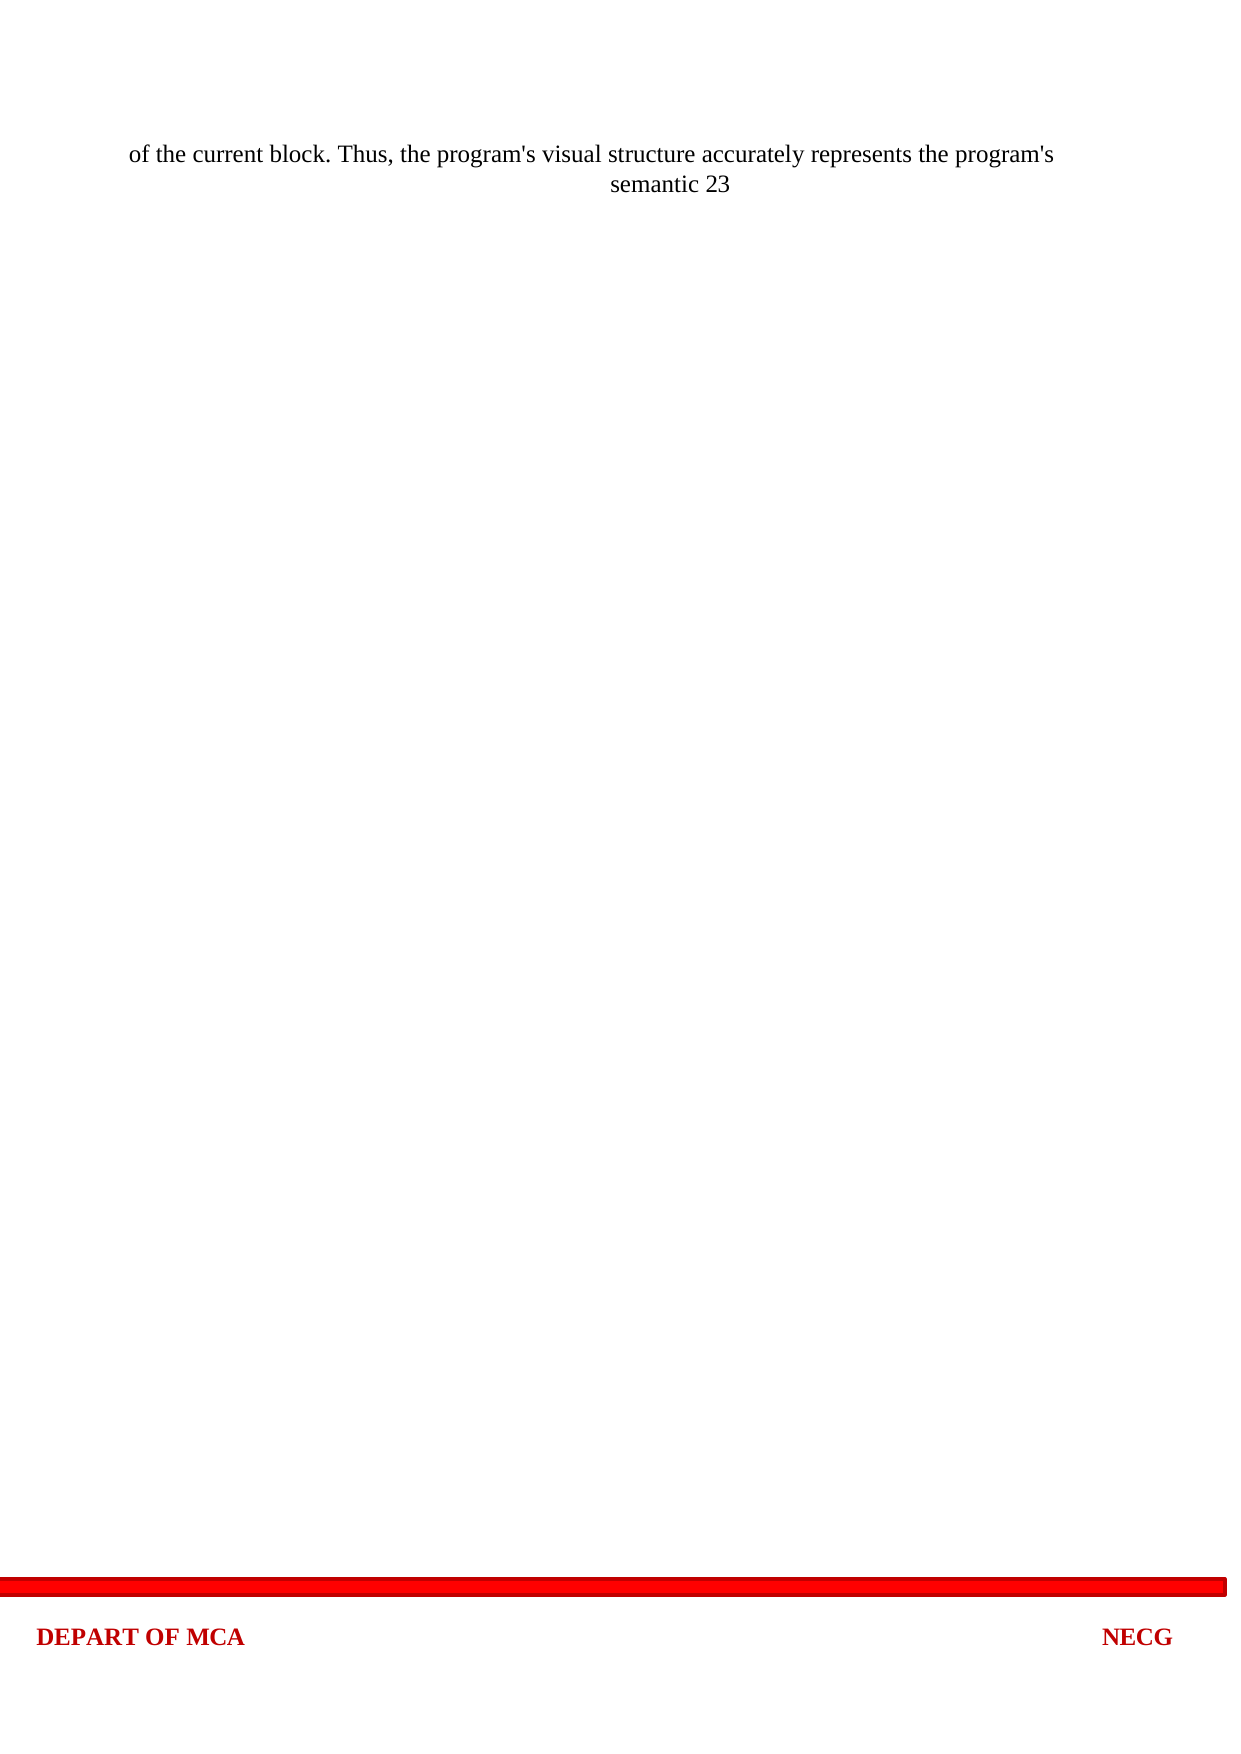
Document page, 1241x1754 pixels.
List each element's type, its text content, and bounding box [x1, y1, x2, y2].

text of the current block. Thus, the program's visual structure accurately represents the program's semantic 23 [128, 139, 1138, 198]
